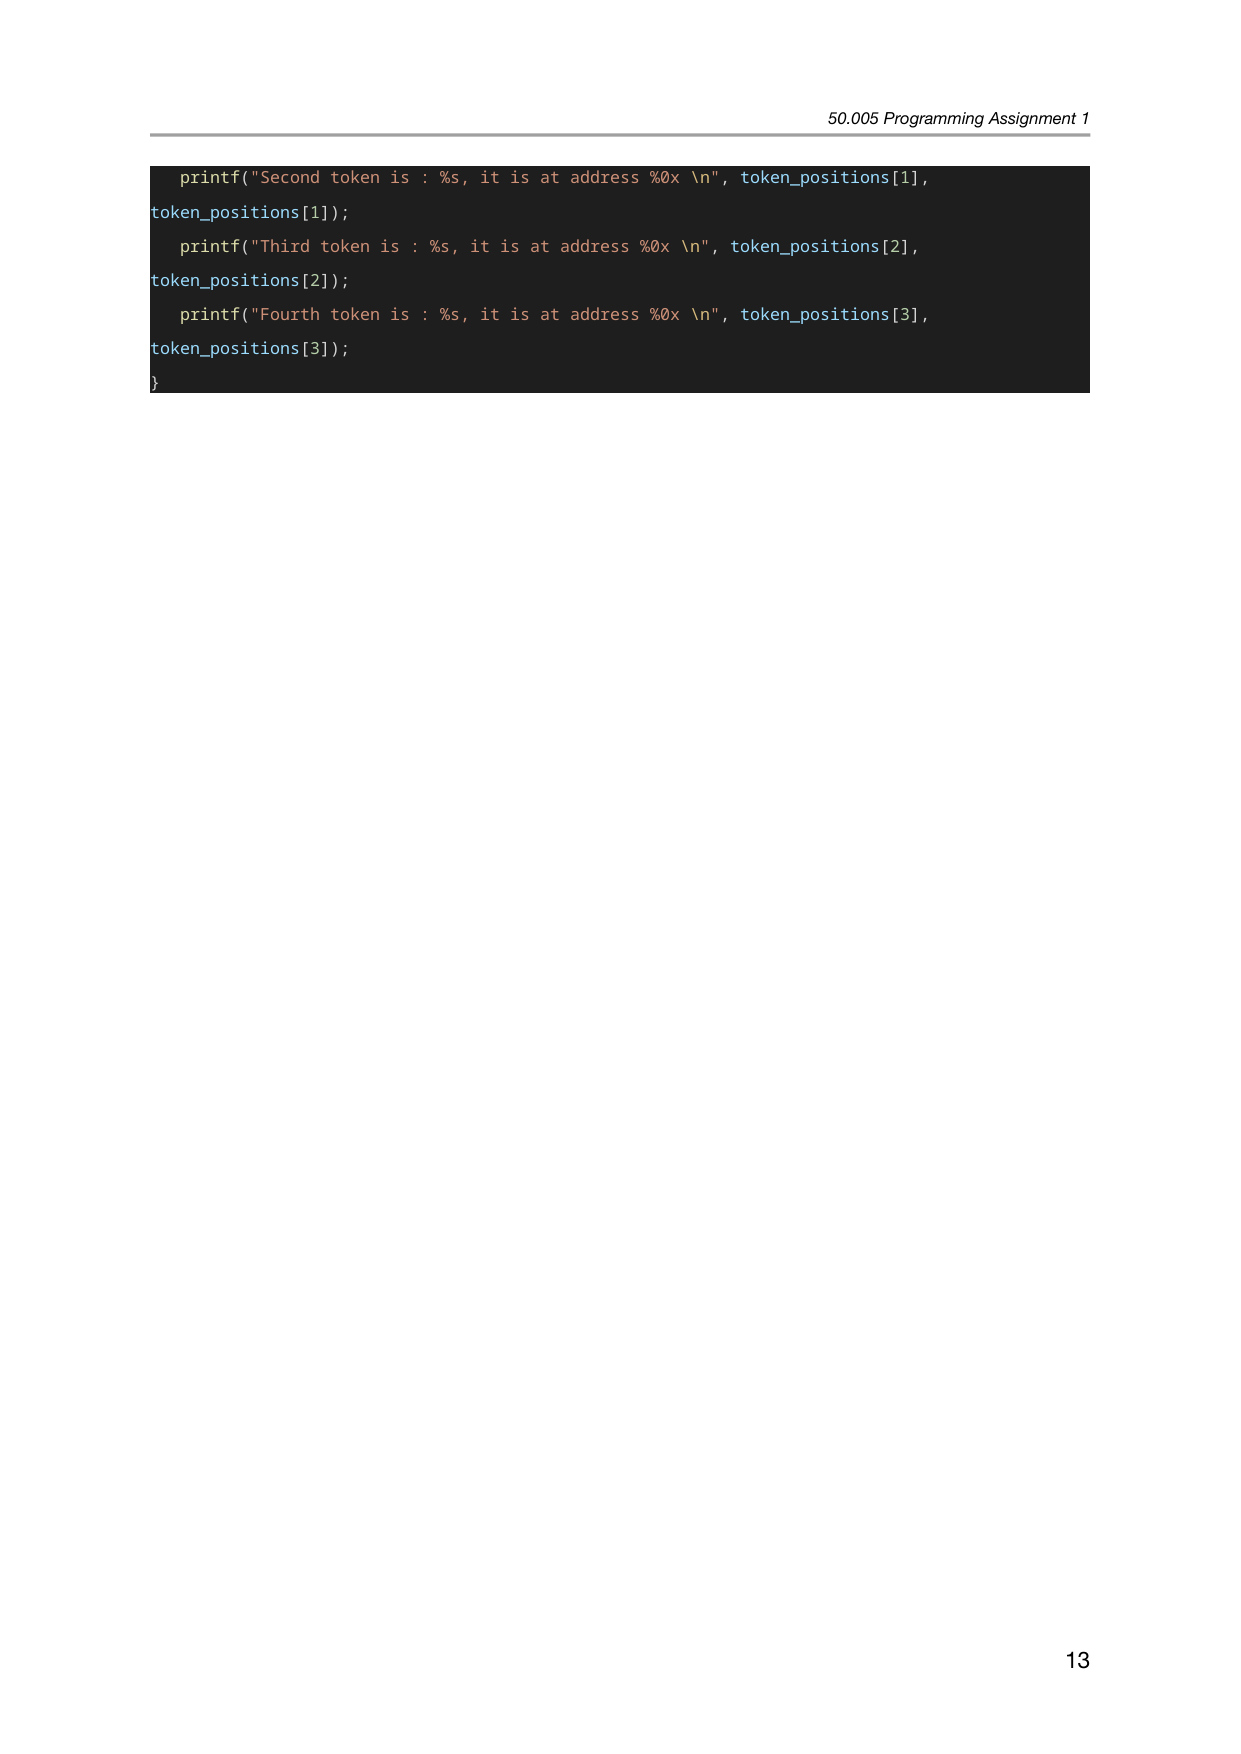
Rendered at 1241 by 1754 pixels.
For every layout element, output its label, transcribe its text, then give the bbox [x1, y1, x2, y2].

text printf("Fourth token is : %s, it is at address %0x \n", token_positions[3], token_positions[3]); [150, 302, 1090, 359]
text printf("Third token is : %s, it is at address %0x \n", token_positions[2], token_positions[2]); [150, 234, 1090, 291]
text printf("Second token is : %s, it is at address %0x \n", token_positions[1], token_positions[1]); [150, 166, 1090, 223]
text } [150, 371, 1090, 393]
